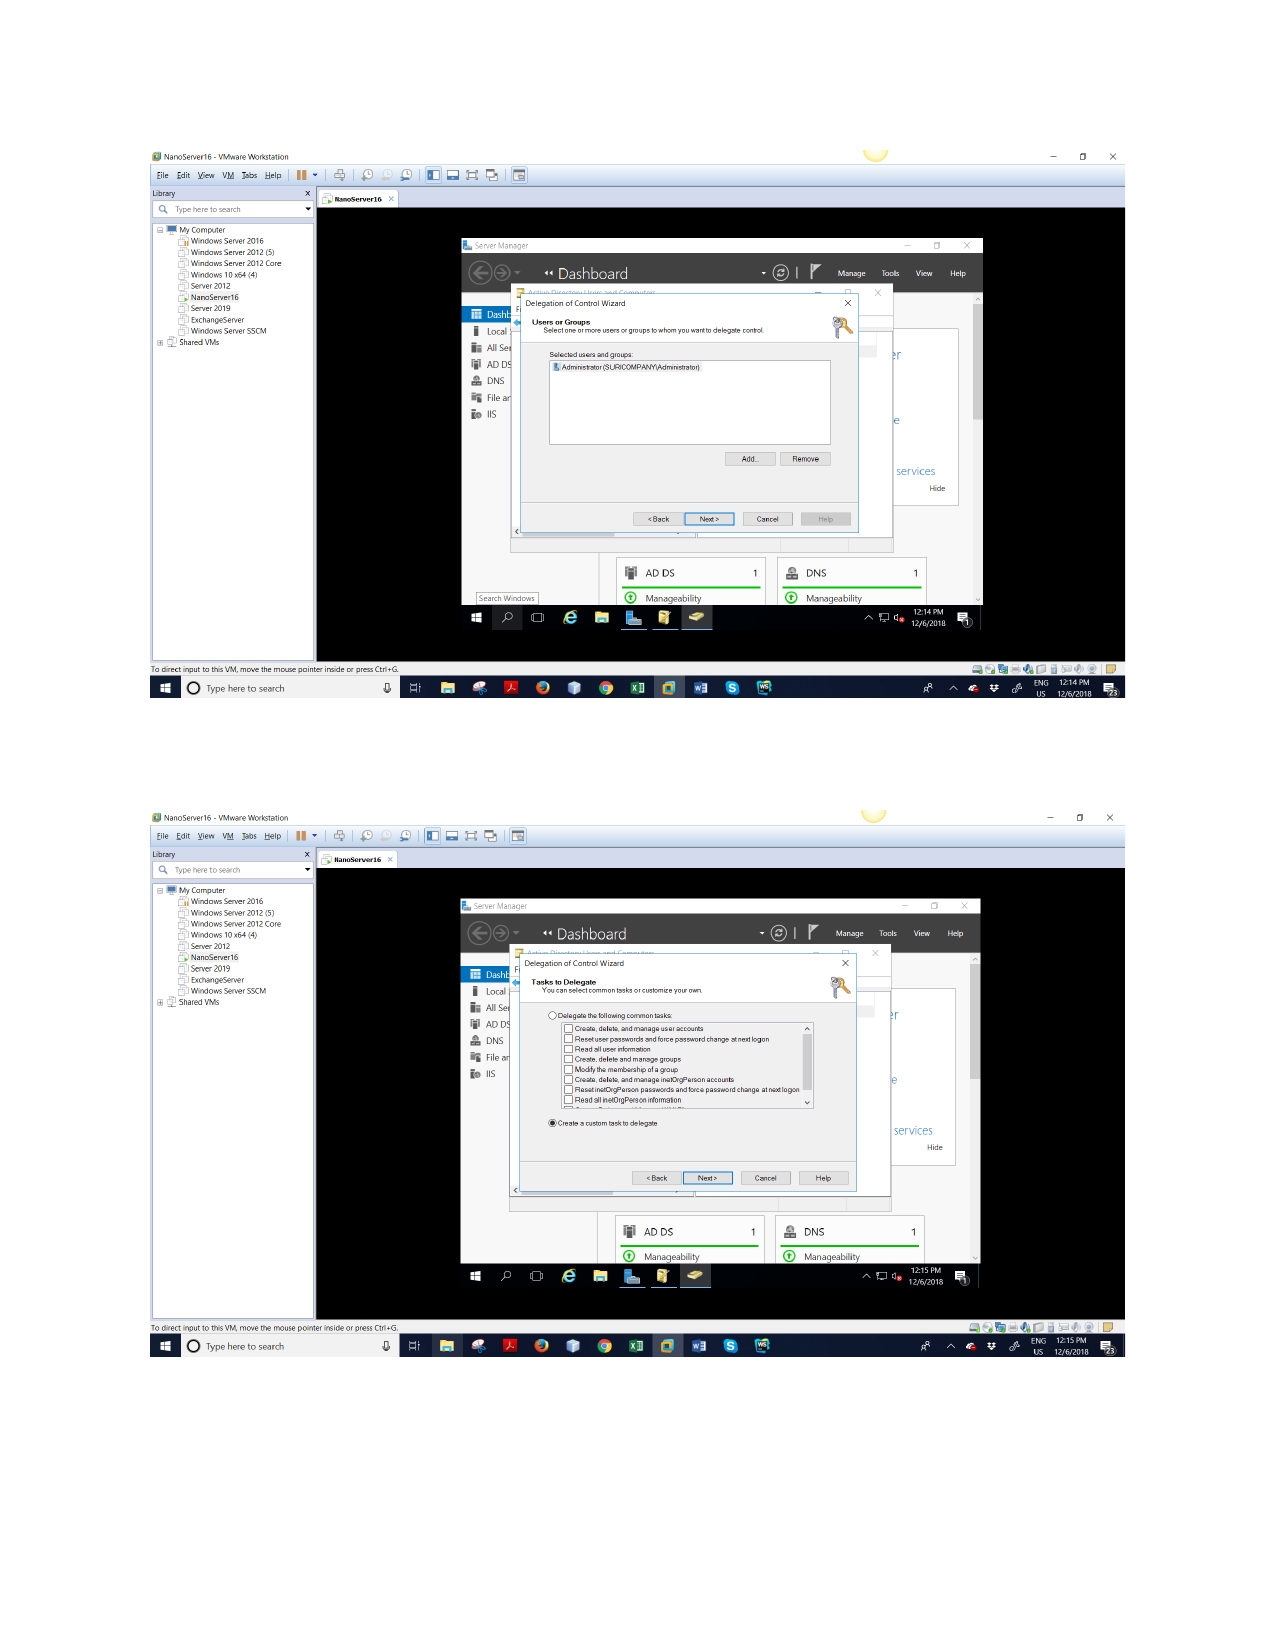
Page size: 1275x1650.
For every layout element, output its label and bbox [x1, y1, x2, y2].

picture [150, 810, 1125, 1357]
picture [150, 150, 1125, 698]
